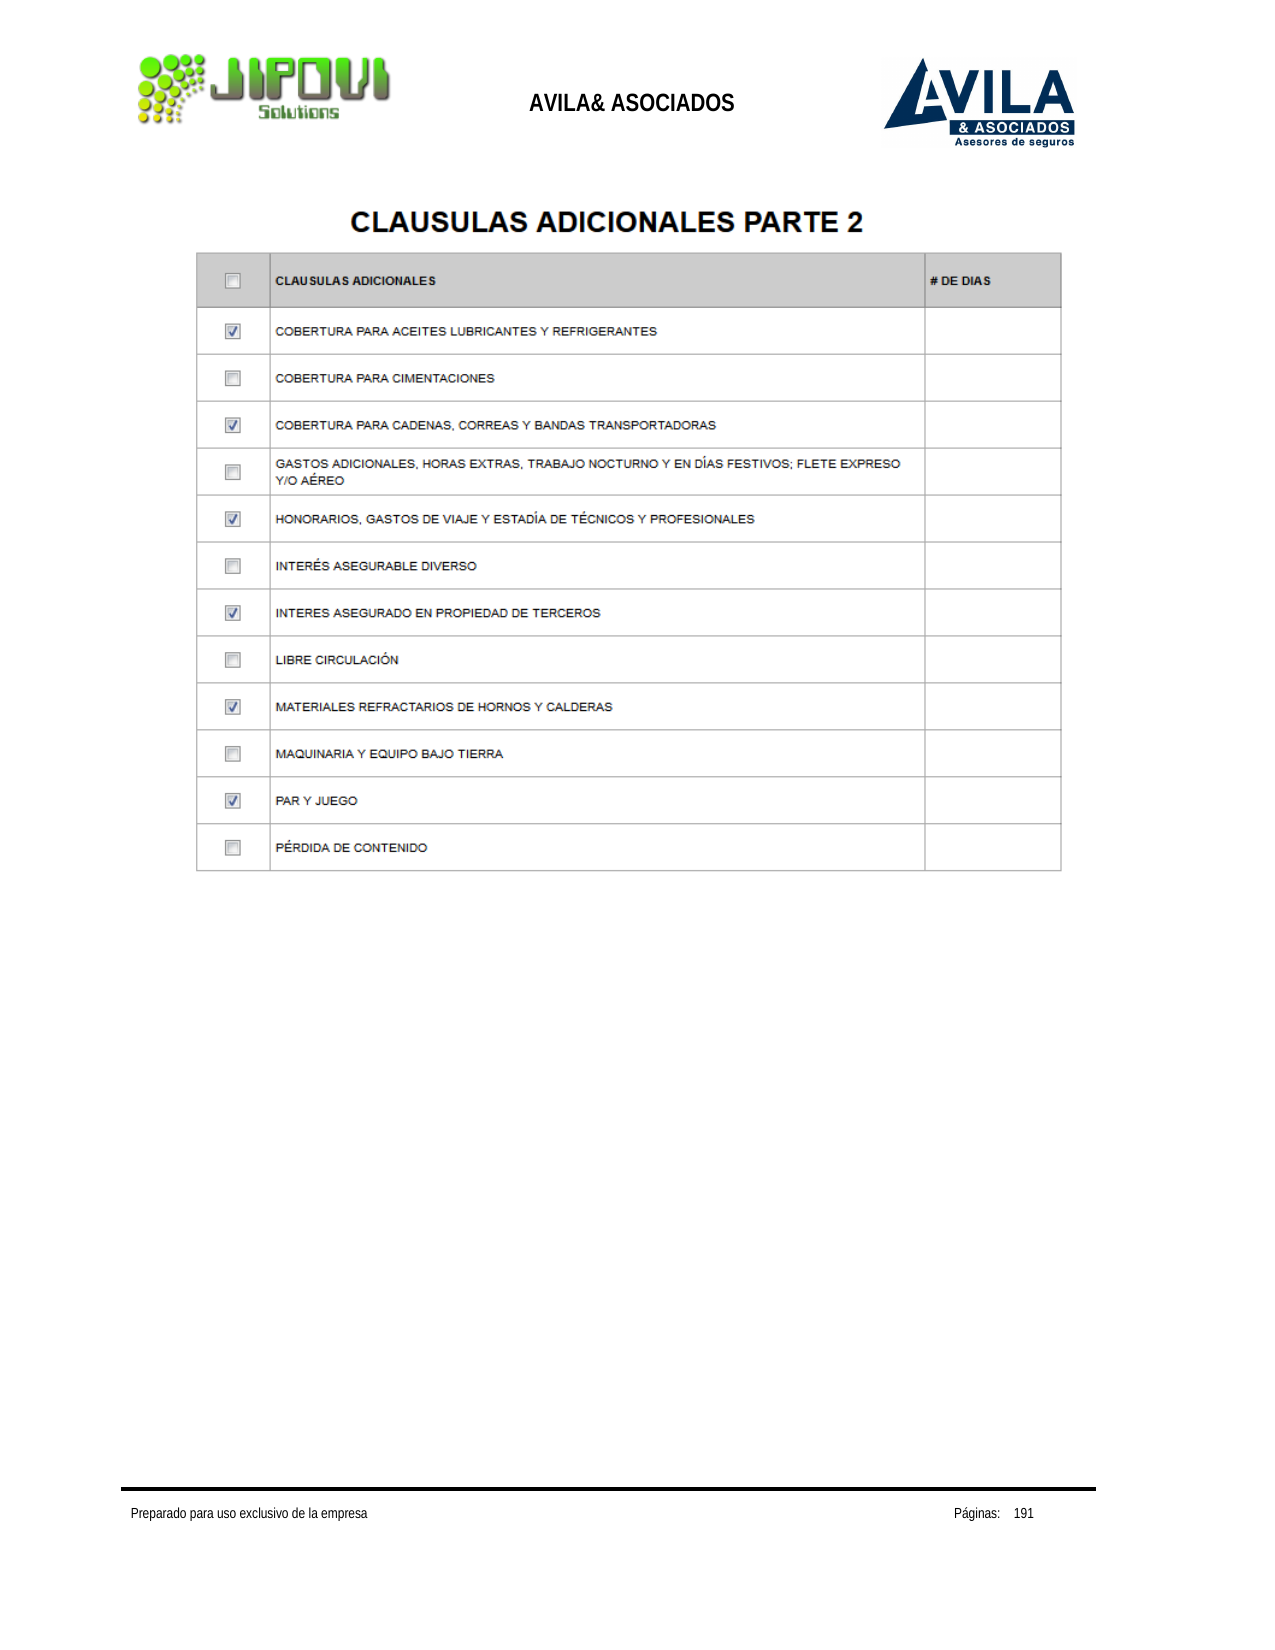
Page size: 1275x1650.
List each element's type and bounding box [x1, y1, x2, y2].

picture [130, 184, 1093, 1147]
picture [131, 47, 394, 128]
picture [881, 57, 1077, 148]
